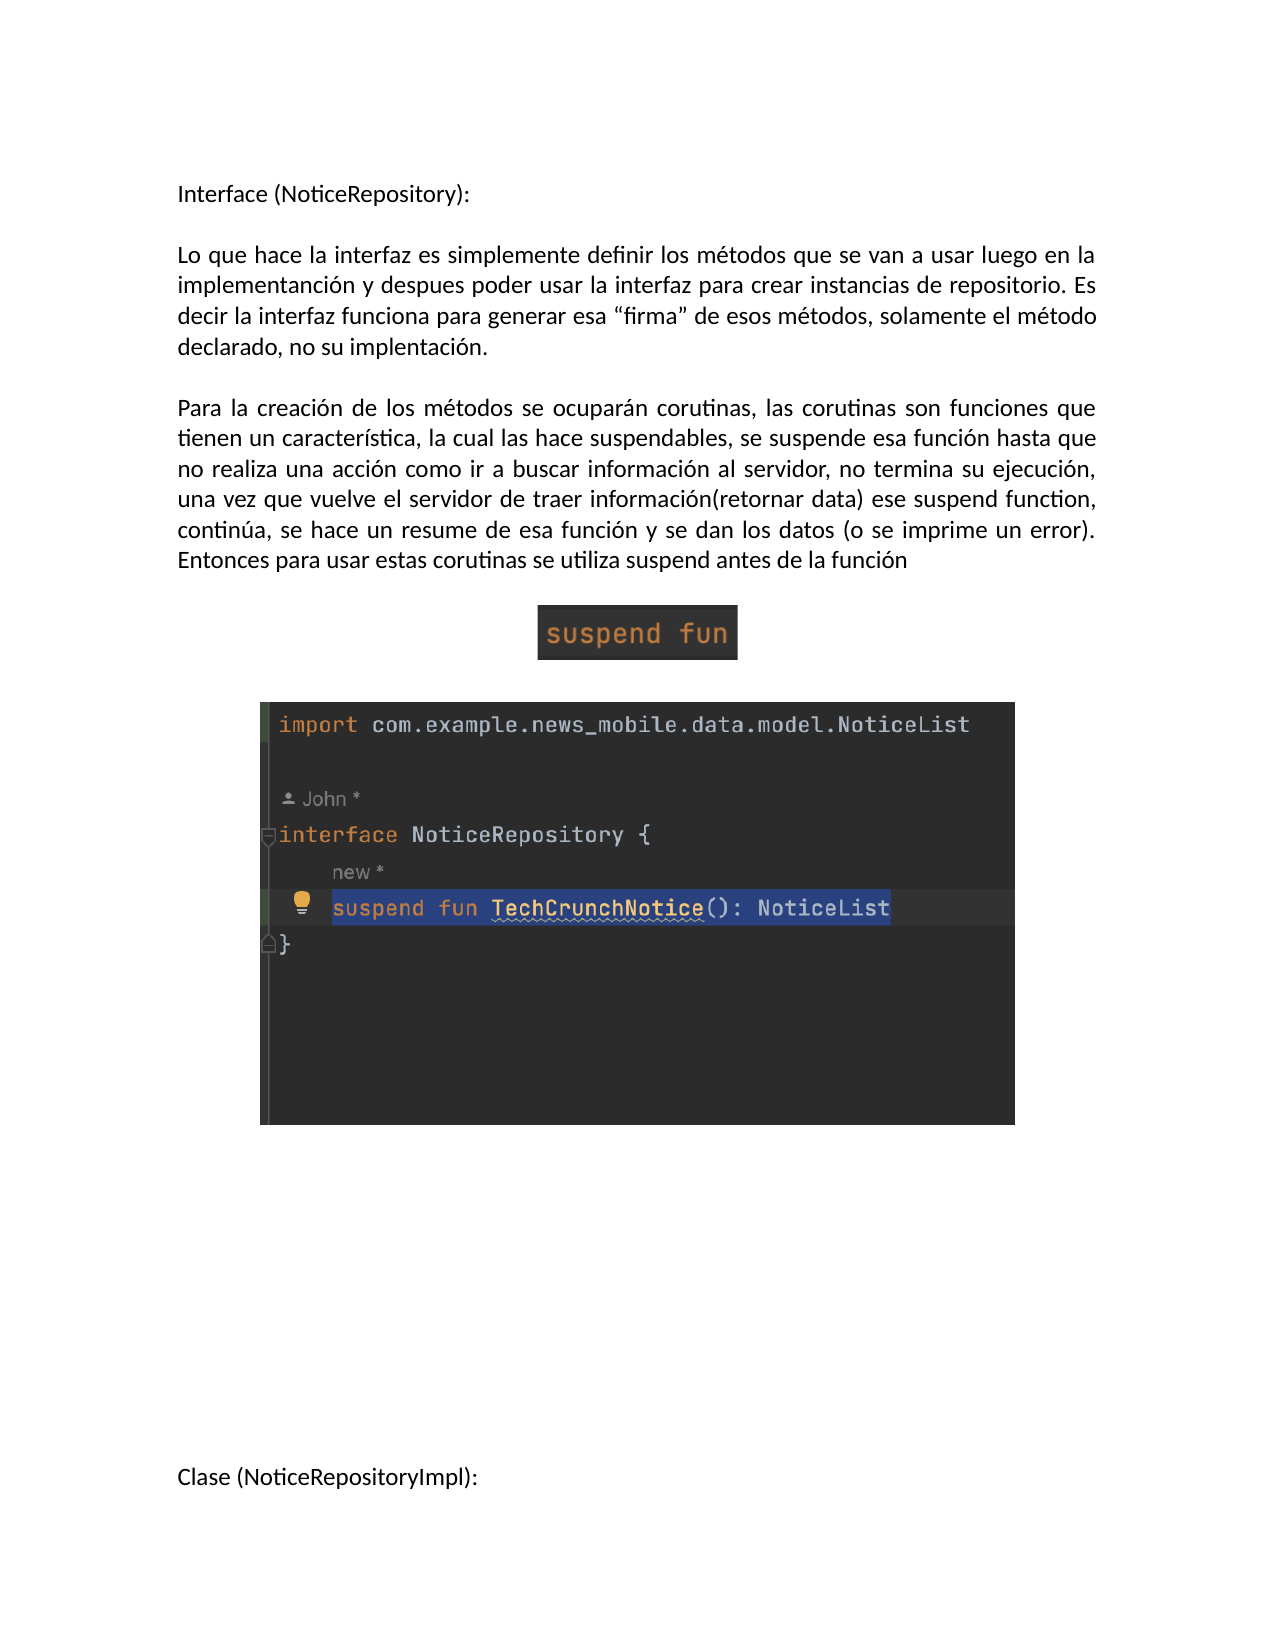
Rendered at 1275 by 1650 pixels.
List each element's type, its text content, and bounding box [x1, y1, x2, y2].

text Para la creación de los métodos se ocuparán corutinas, las corutinas son funciones que tienen un característica, la cual las hace suspendables, se suspende esa función hasta que no realiza una acción como ir a buscar información al servidor, no termina su ejecución, una vez que vuelve el servidor de traer información(retornar data) ese suspend function, continúa, se hace un resume de esa función y se dan los datos (o se imprime un error). Entonces para usar estas corutinas se utiliza suspend antes de la función [177, 392, 1098, 575]
picture [260, 702, 1015, 1125]
text Clase (NoticeRepositoryImpl): [177, 1461, 1098, 1491]
text Lo que hace la interfaz es simplemente definir los métodos que se van a usar luego en la implementanción y despues poder usar la interfaz para crear instancias de repositorio. Es decir la interfaz funciona para generar esa “firma” de esos métodos, solamente el método declarado, no su implentación. [177, 209, 1098, 361]
text Interface (NoticeRepository): [177, 178, 1098, 209]
picture [537, 605, 738, 660]
